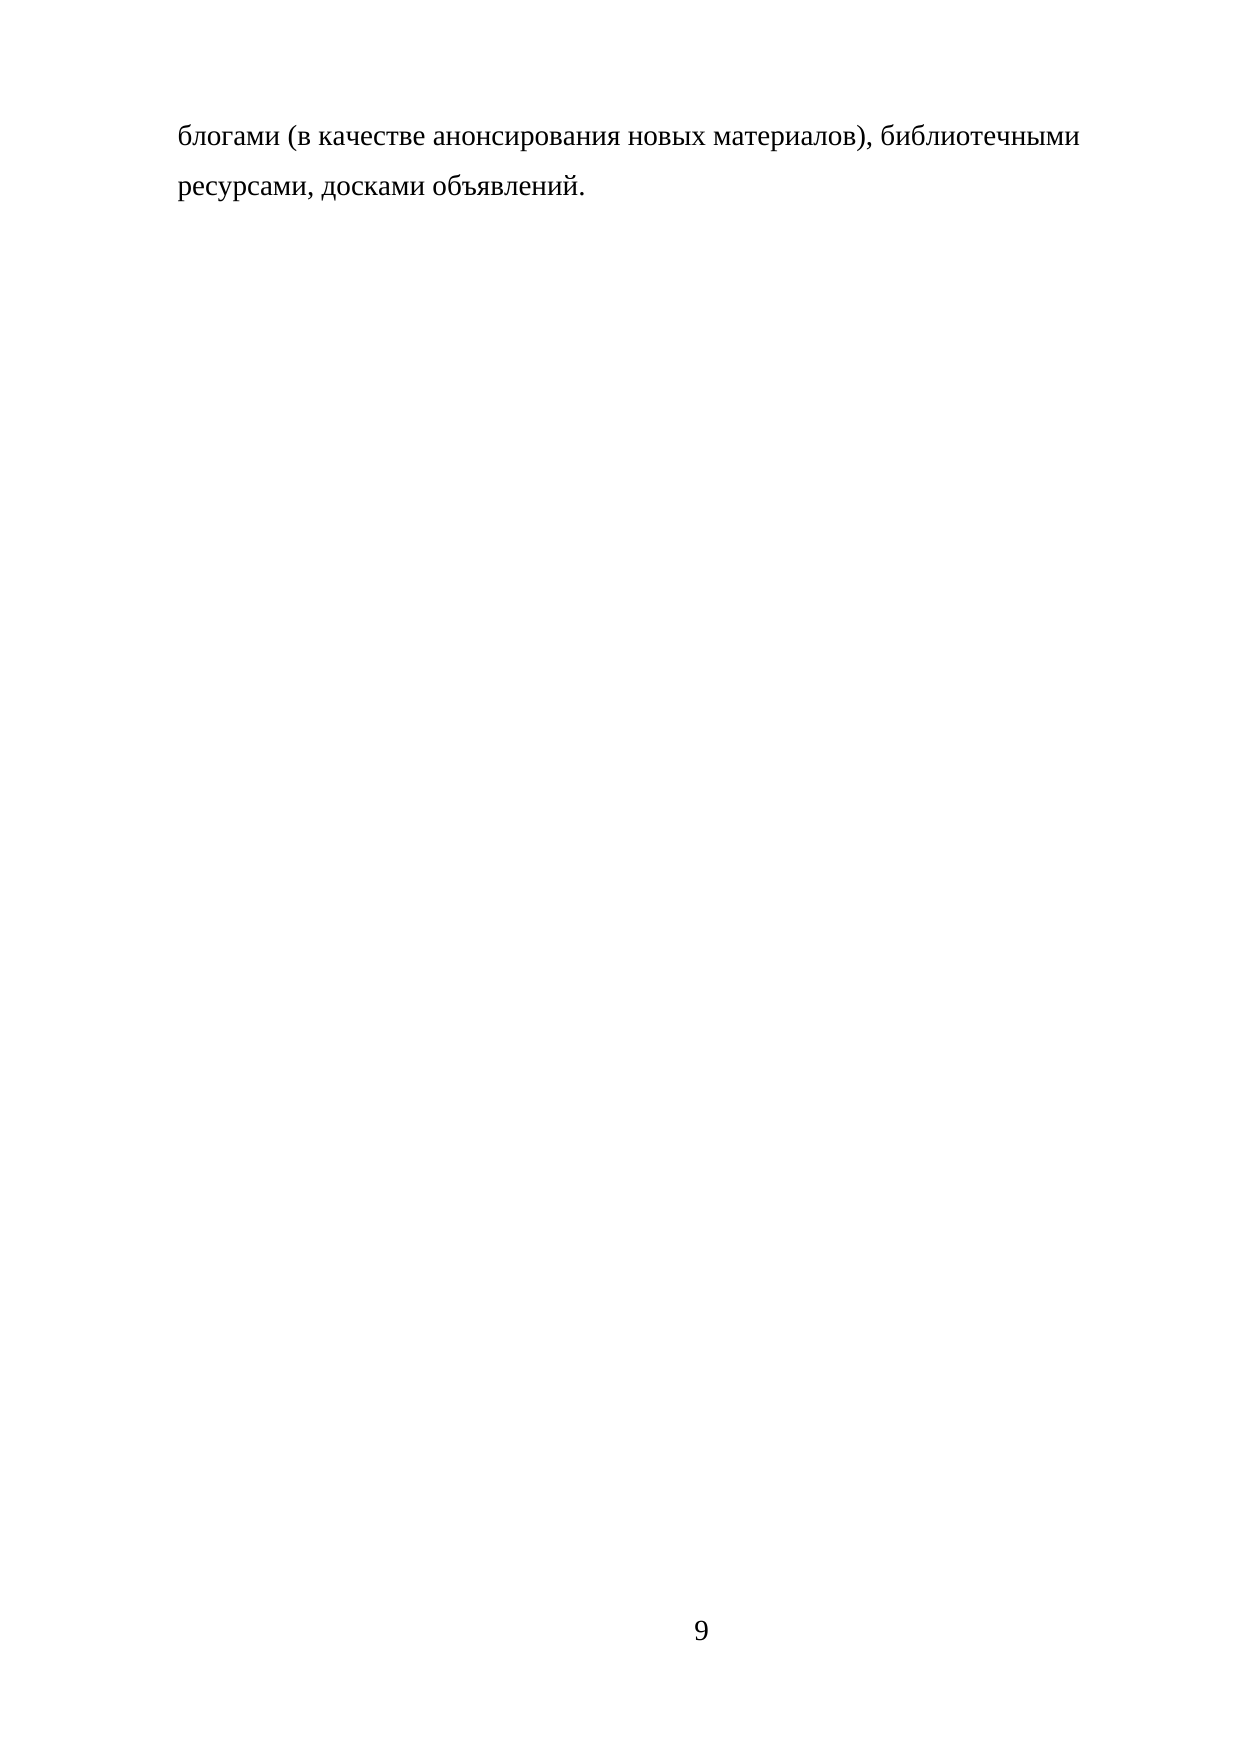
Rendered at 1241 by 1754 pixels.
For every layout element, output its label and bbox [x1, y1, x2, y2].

text [177, 118, 1152, 202]
